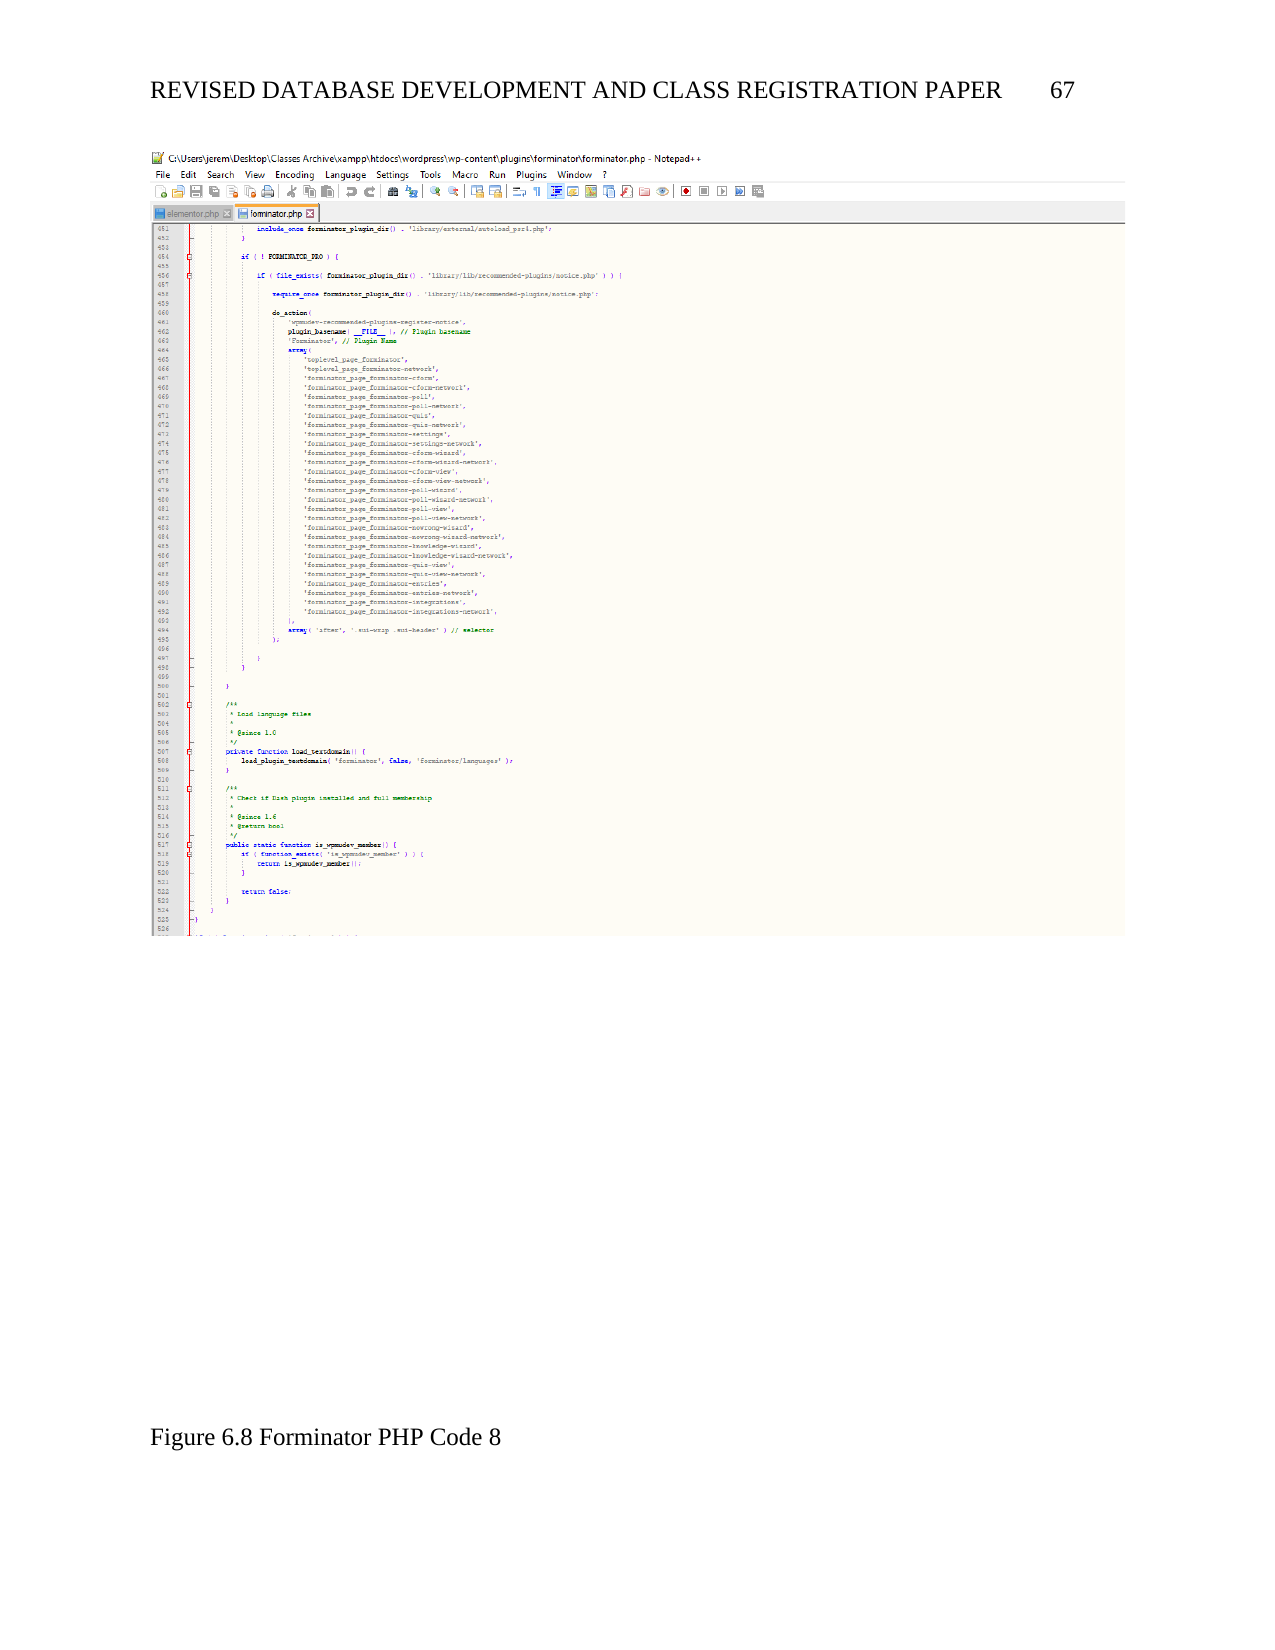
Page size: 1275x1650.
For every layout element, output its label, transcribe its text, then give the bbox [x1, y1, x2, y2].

text Figure 6.8 Forminator PHP Code 8 [150, 1422, 1125, 1451]
picture [150, 150, 1125, 936]
